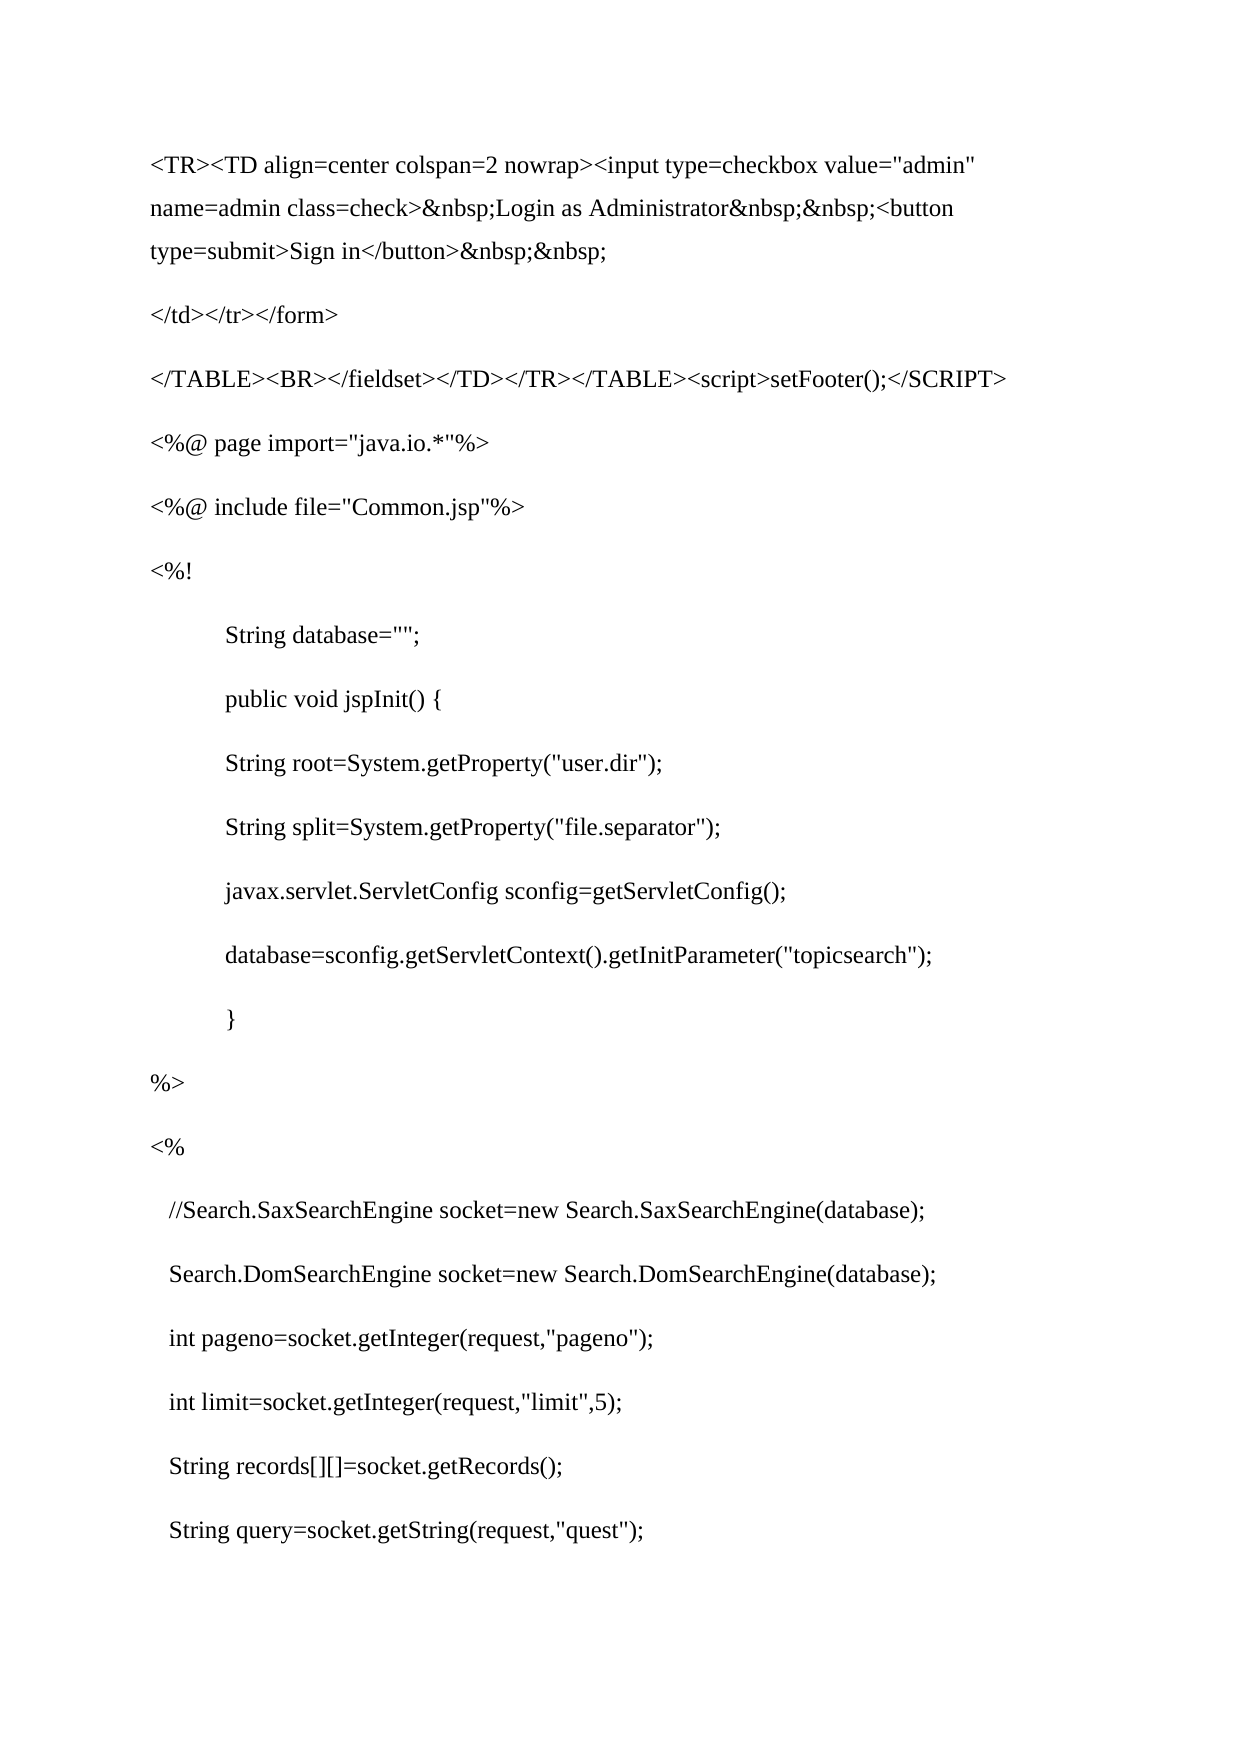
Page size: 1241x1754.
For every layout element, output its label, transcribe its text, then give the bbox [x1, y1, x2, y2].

text <%@ page import="java.io.*"%> [150, 428, 1090, 457]
text %> [150, 1068, 1090, 1096]
text javax.servlet.ServletConfig sconfig=getServletConfig(); [150, 876, 1090, 904]
text String database=""; [150, 620, 1090, 649]
text Search.DomSearchEngine socket=new Search.DomSearchEngine(database); [150, 1259, 1090, 1288]
text } [150, 1004, 1090, 1032]
text <%@ include file="Common.jsp"%> [150, 492, 1090, 521]
text //Search.SaxSearchEngine socket=new Search.SaxSearchEngine(database); [150, 1196, 1090, 1224]
text public void jspInit() { [150, 684, 1090, 713]
text String query=socket.getString(request,"quest"); [150, 1515, 1090, 1544]
text <% [150, 1132, 1090, 1160]
text int limit=socket.getInteger(request,"limit",5); [150, 1387, 1090, 1416]
text </TABLE><BR></fieldset></TD></TR></TABLE><script>setFooter();</SCRIPT> [150, 364, 1090, 393]
text <TR><TD align=center colspan=2 nowrap><input type=checkbox value="admin" name=admin class=check>&nbsp;Login as Administrator&nbsp;&nbsp;<button type=submit>Sign in</button>&nbsp;&nbsp; [150, 150, 1090, 265]
text String root=System.getProperty("user.dir"); [150, 748, 1090, 777]
text String split=System.getProperty("file.separator"); [150, 812, 1090, 841]
text </td></tr></form> [150, 300, 1090, 329]
text <%! [150, 556, 1090, 585]
text database=sconfig.getServletContext().getInitParameter("topicsearch"); [150, 940, 1090, 968]
text int pageno=socket.getInteger(request,"pageno"); [150, 1323, 1090, 1352]
text String records[][]=socket.getRecords(); [150, 1451, 1090, 1480]
